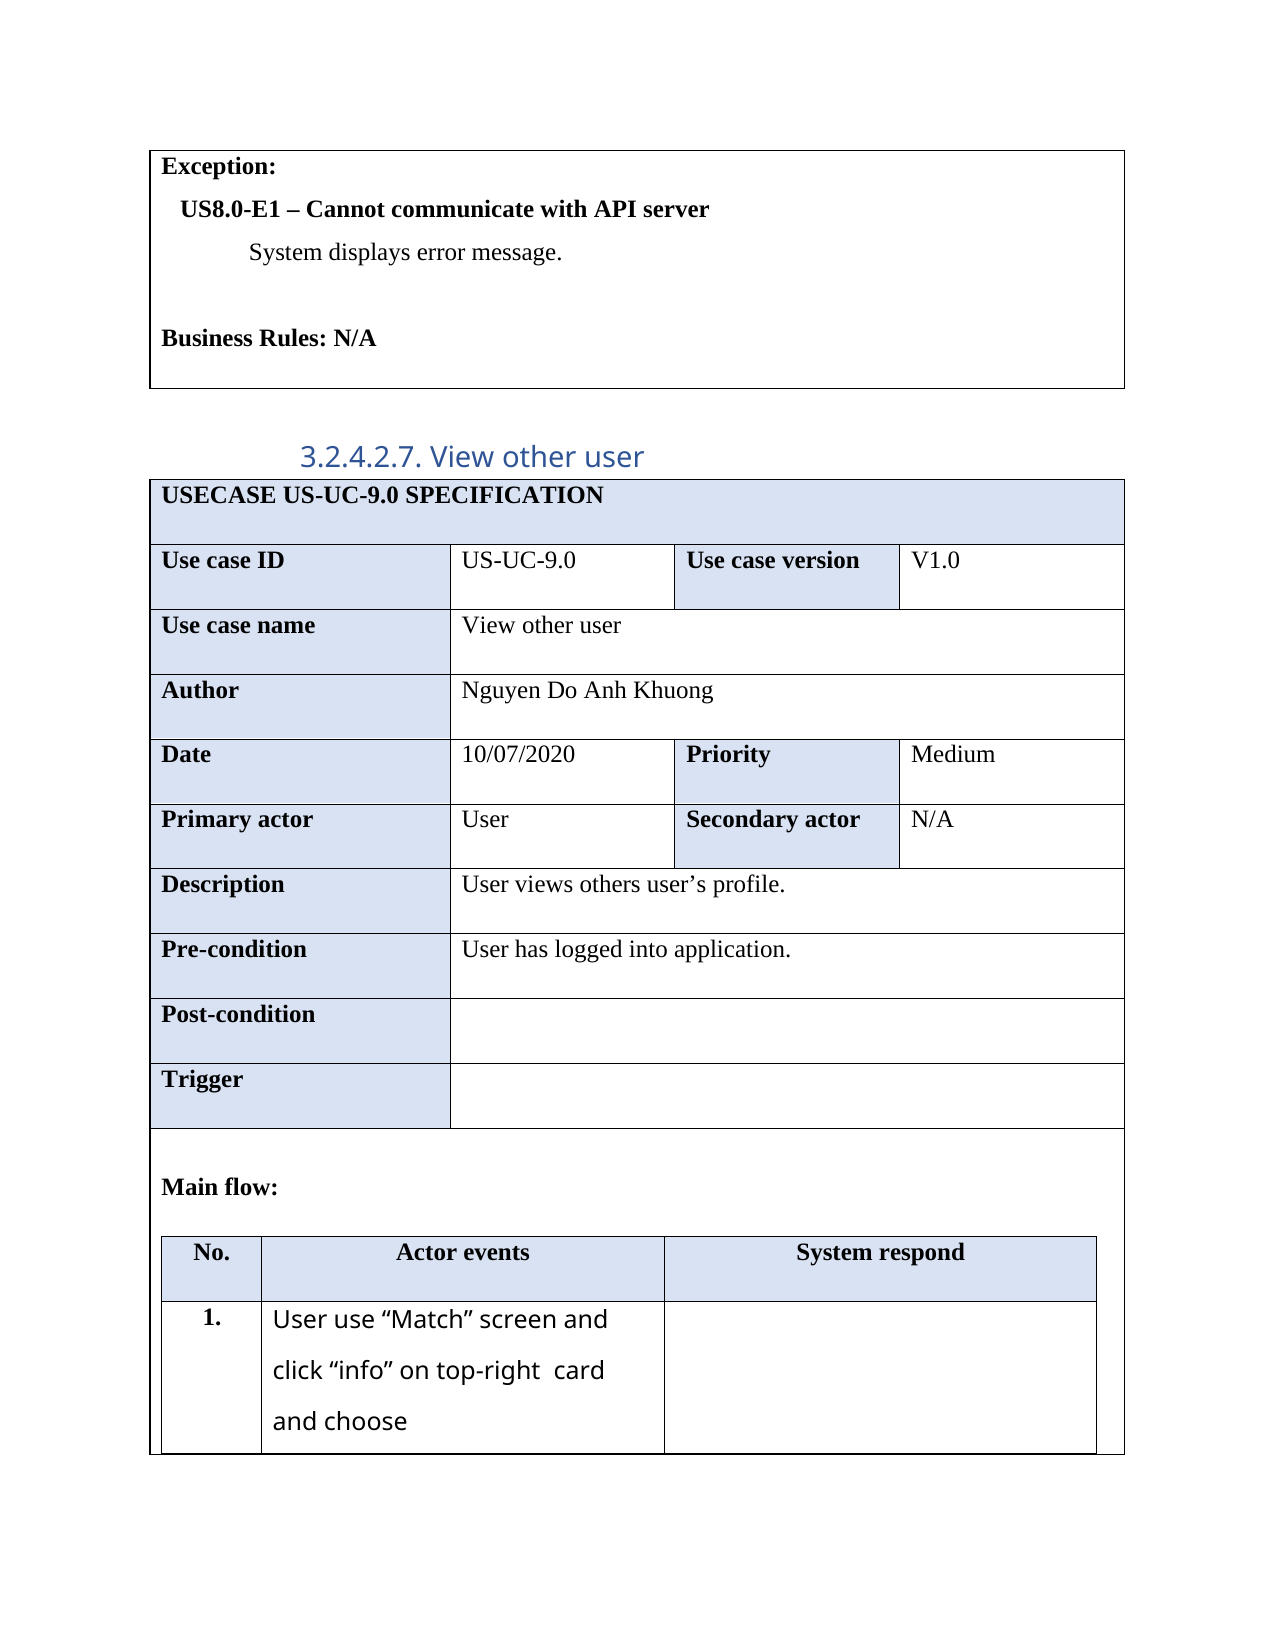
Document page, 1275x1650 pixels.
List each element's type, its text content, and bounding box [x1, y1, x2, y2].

table_cell Nguyen Do Anh Khuong [451, 675, 1124, 738]
table_cell [451, 1064, 1124, 1128]
table_cell Author [151, 675, 450, 738]
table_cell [151, 1129, 1124, 1453]
table_header USECASE US-UC-9.0 SPECIFICATION [151, 480, 1124, 544]
table_cell US-UC-9.0 [451, 545, 674, 609]
table_cell 10/07/2020 [451, 740, 674, 803]
table_cell Medium [900, 740, 1124, 803]
table_cell Description [151, 869, 450, 933]
table_cell Priority [675, 740, 899, 803]
table_cell Trigger [151, 1064, 450, 1128]
table_cell N/A [900, 805, 1124, 868]
table_cell Primary actor [151, 805, 450, 868]
table_cell Secondary actor [675, 805, 899, 868]
table_cell User [451, 805, 674, 868]
table_cell User views others user’s profile. [451, 869, 1124, 933]
table_cell Pre-condition [151, 934, 450, 998]
table_cell Use case version [675, 545, 899, 609]
table_cell Post-condition [151, 999, 450, 1063]
table_cell [451, 999, 1124, 1063]
table_cell Use case name [151, 610, 450, 674]
table_cell View other user [451, 610, 1124, 674]
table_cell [151, 151, 1124, 387]
table_cell Date [151, 740, 450, 803]
table_cell V1.0 [900, 545, 1124, 609]
table_cell User has logged into application. [451, 934, 1124, 998]
subtitle 3.2.4.2.7. View other user [300, 436, 1125, 476]
table_cell Use case ID [151, 545, 450, 609]
